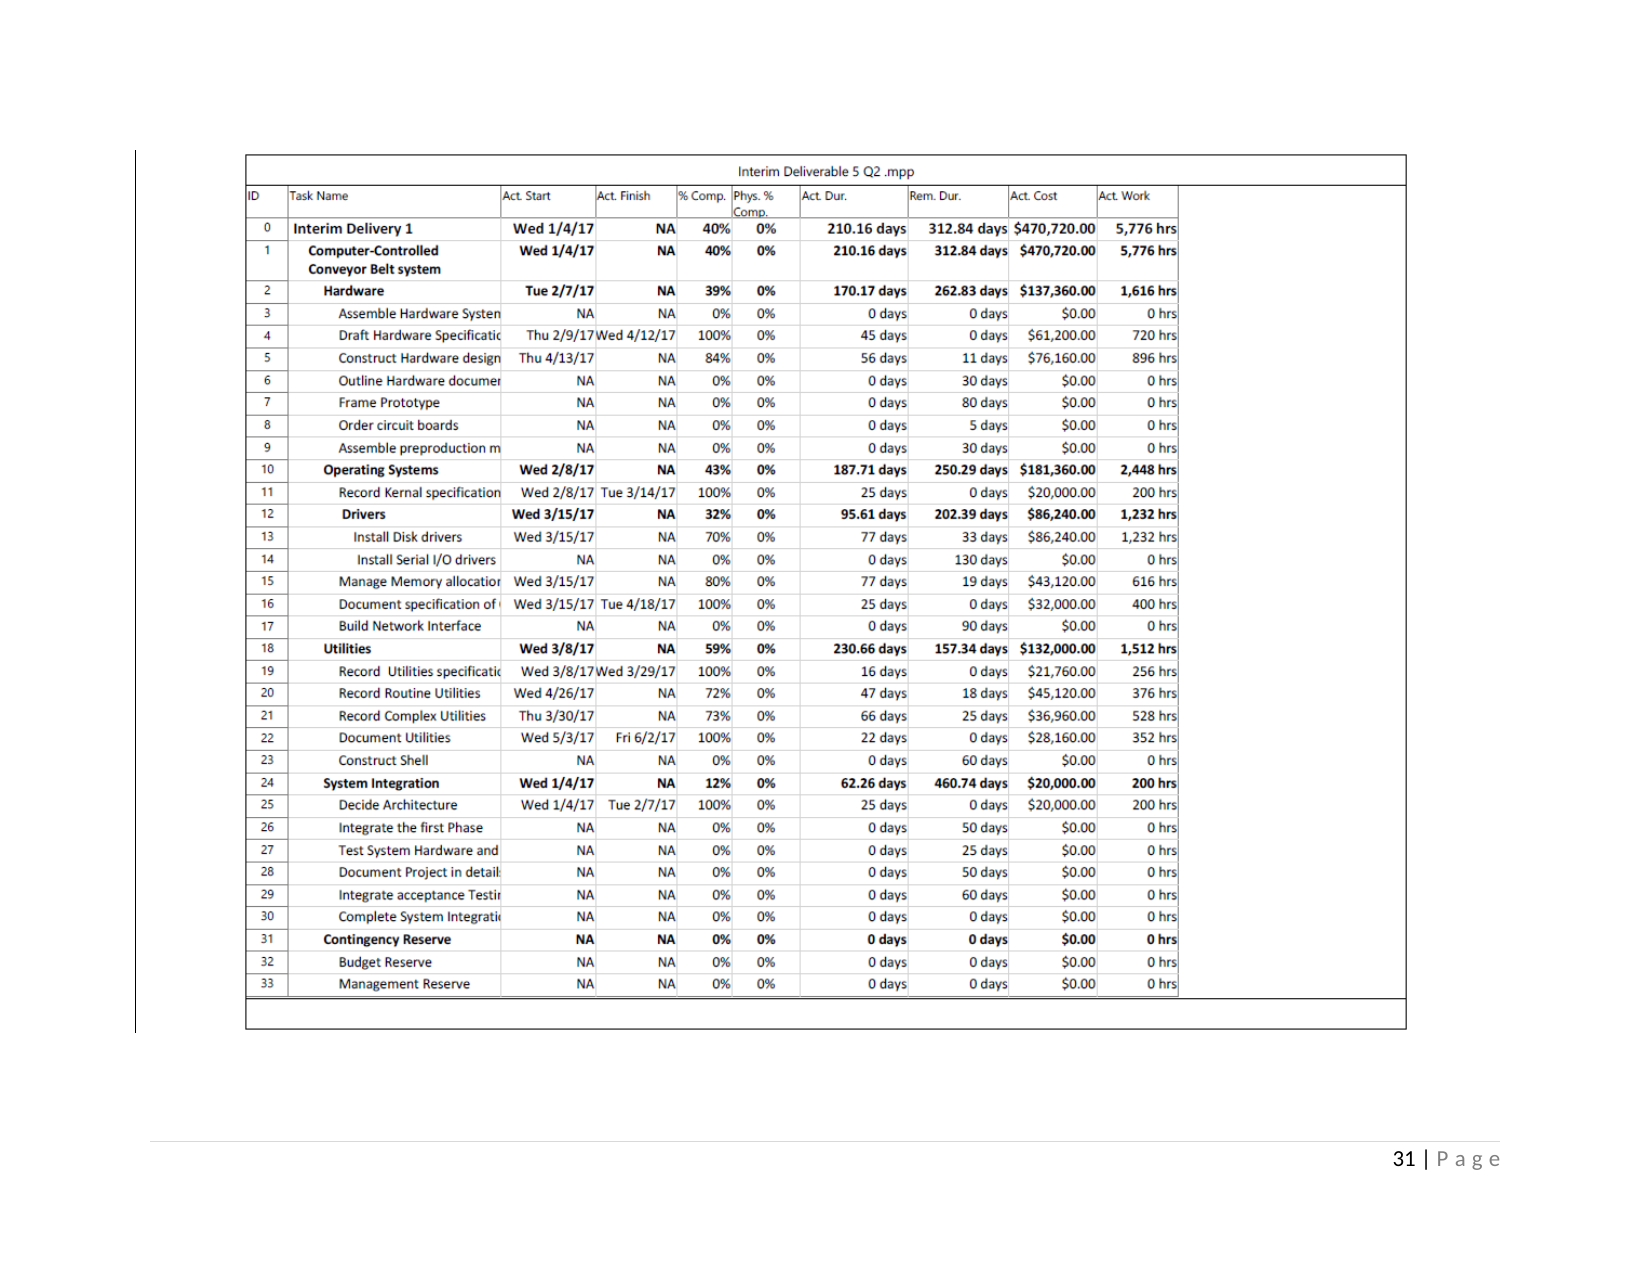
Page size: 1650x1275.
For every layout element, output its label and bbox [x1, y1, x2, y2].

picture [240, 150, 1410, 1034]
